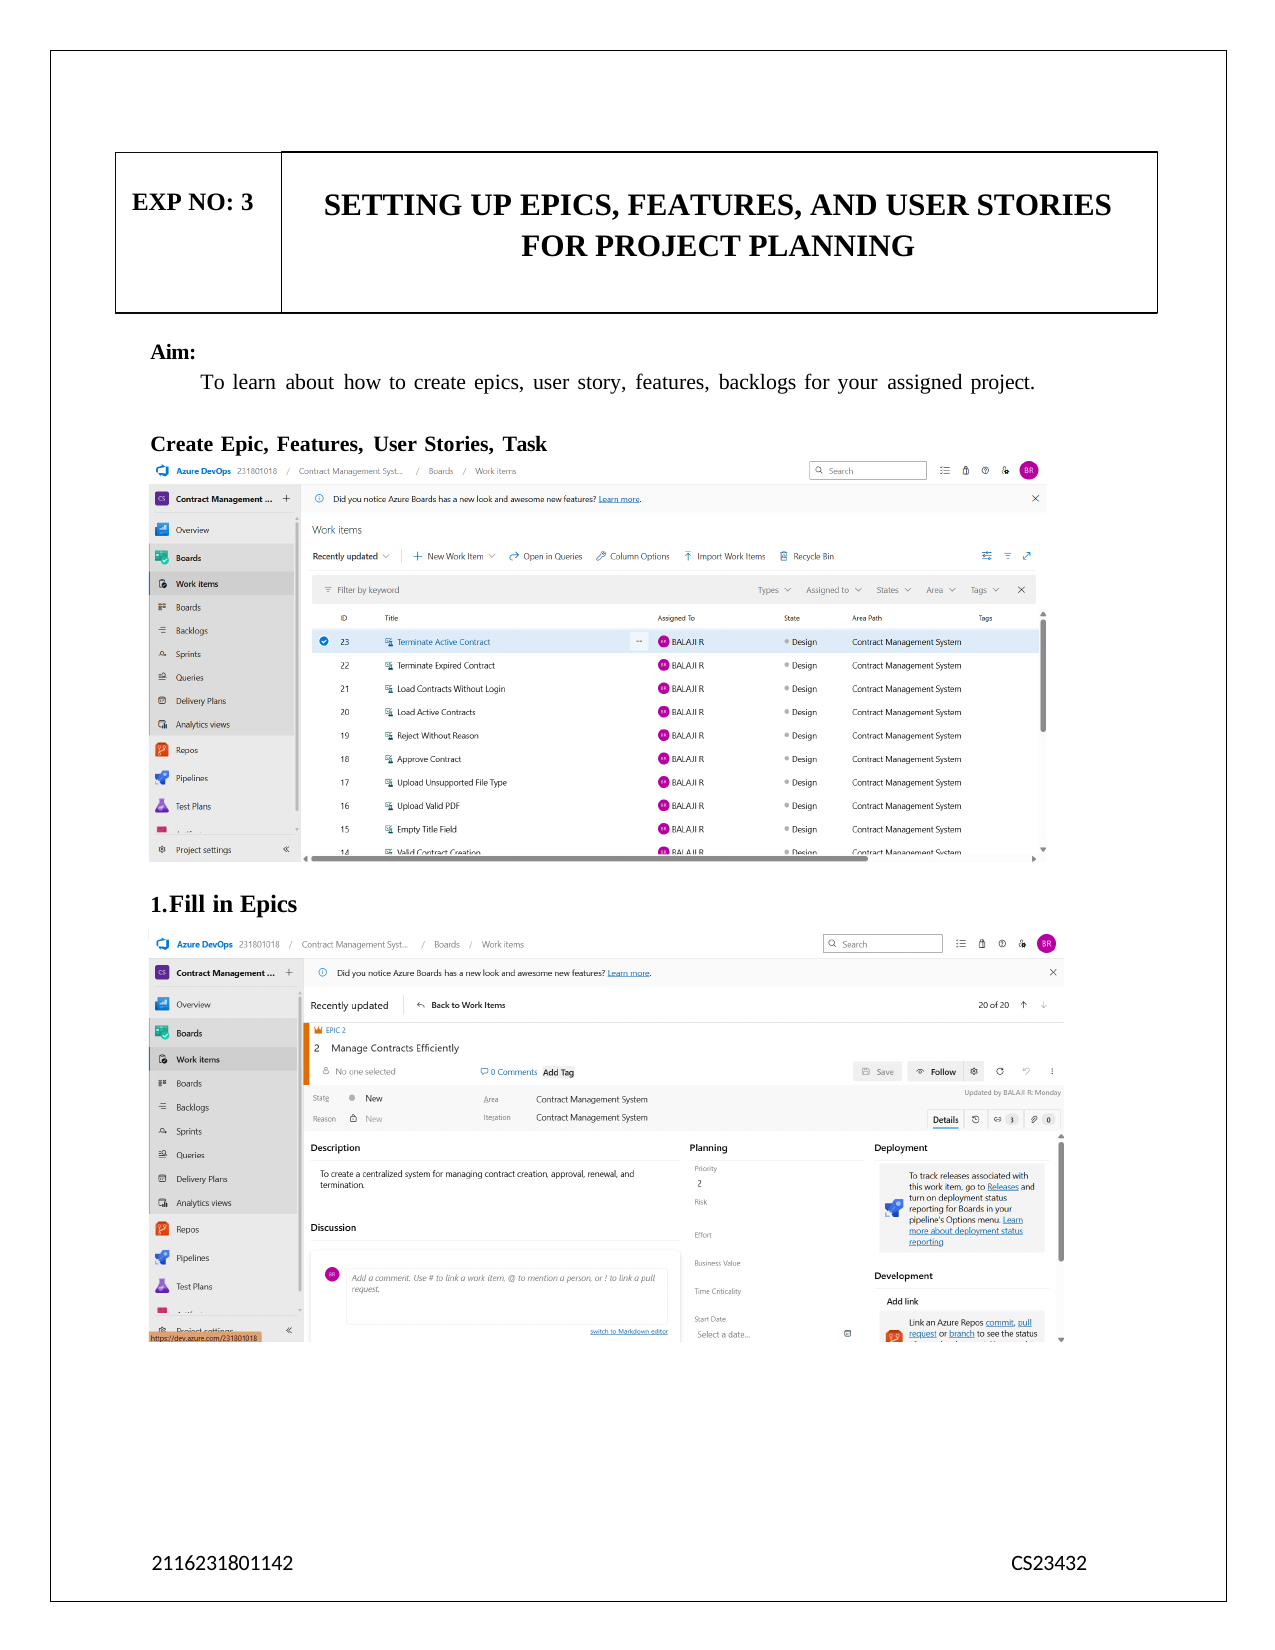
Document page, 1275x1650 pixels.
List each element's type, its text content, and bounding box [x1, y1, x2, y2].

picture [148, 456, 1047, 862]
text Create Epic, Features, User Stories, Task [150, 431, 1162, 456]
text Aim: [150, 339, 1162, 364]
text To learn about how to create epics, user story, features, backlogs for your assigned project. [200, 369, 1162, 394]
picture [148, 929, 1065, 1342]
list Fill in Epics [150, 889, 1162, 918]
